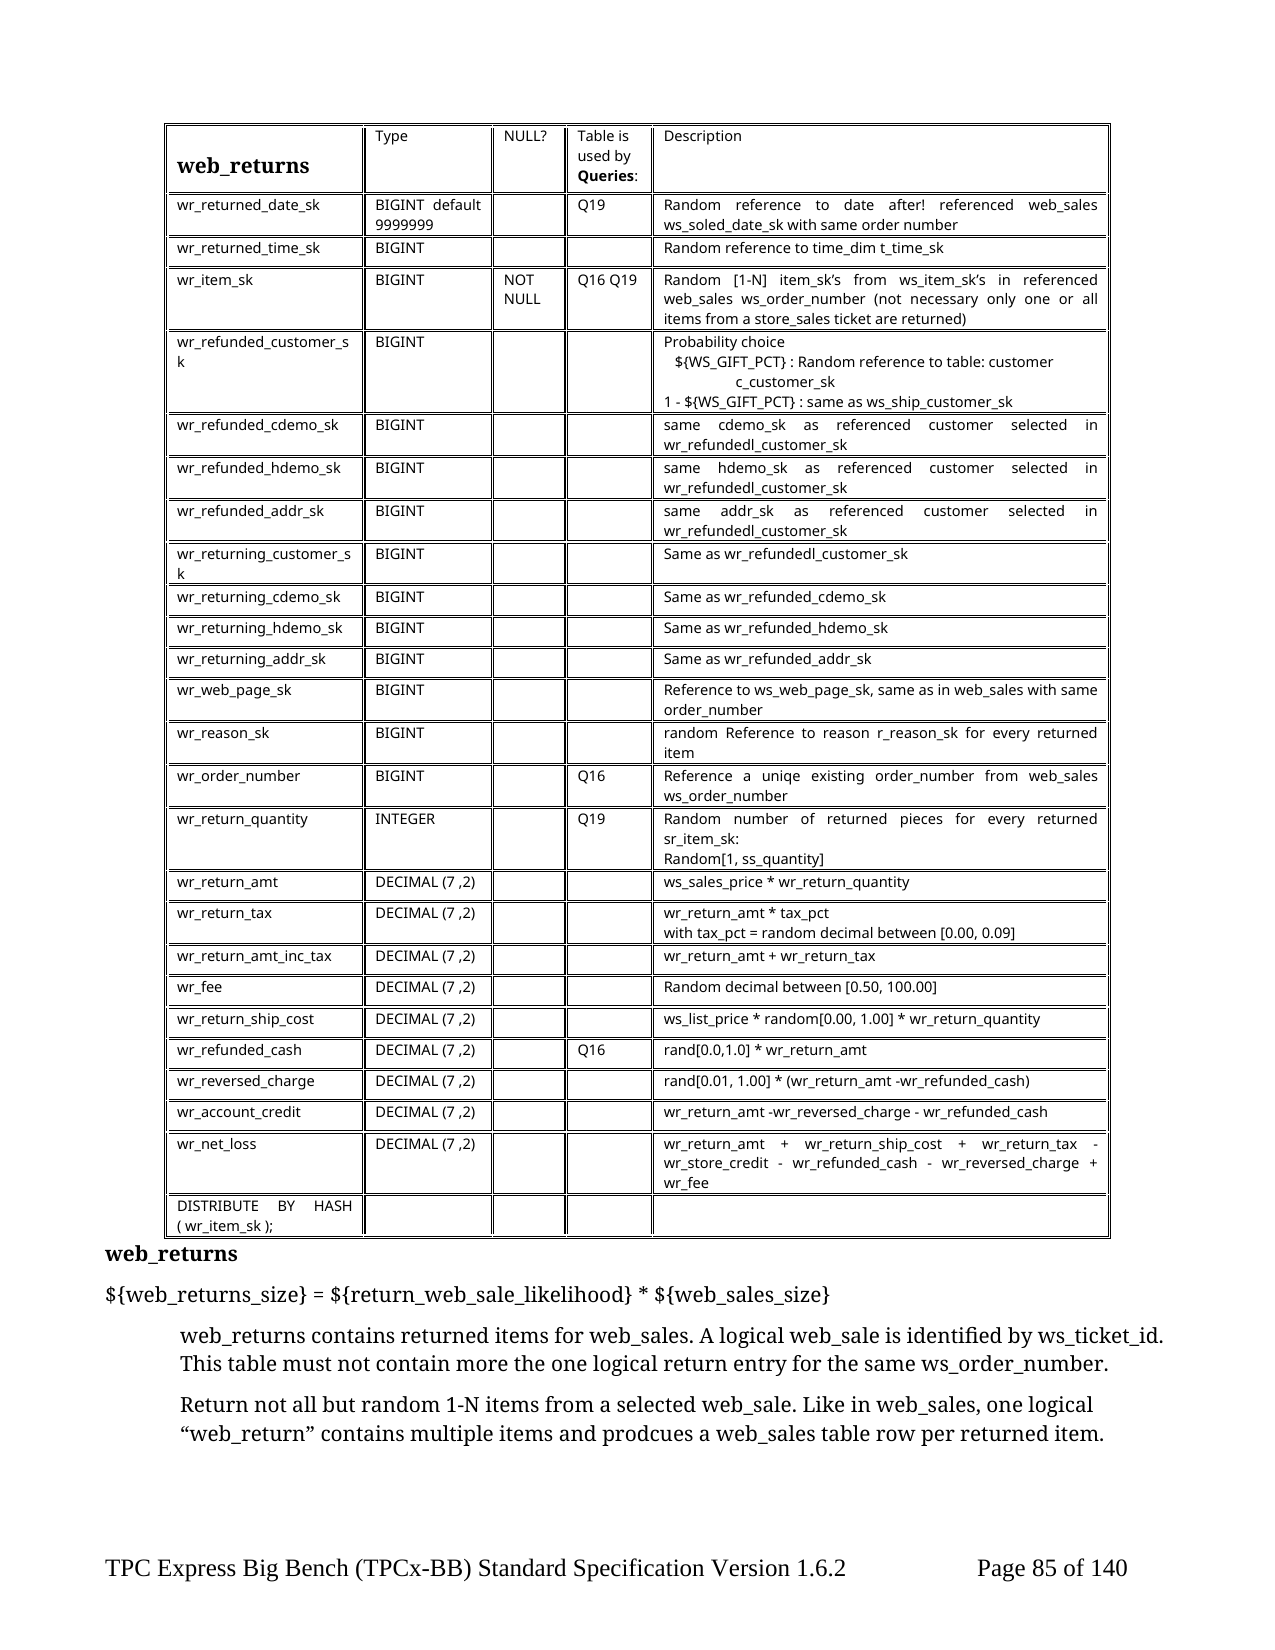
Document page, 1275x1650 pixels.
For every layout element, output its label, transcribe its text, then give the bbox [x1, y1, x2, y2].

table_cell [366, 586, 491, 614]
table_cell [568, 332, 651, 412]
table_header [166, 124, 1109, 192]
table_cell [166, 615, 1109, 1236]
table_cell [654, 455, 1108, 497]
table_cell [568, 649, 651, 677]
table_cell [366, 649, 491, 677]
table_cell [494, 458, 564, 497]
text web_returns [105, 105, 1170, 1268]
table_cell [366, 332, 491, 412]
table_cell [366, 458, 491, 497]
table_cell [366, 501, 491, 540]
text web_returns contains returned items for web_sales. A logical web_sale is identified by ws_ticket_id. This table must not contain more the one logical return entry for the same ws_order_number. [180, 1321, 1170, 1378]
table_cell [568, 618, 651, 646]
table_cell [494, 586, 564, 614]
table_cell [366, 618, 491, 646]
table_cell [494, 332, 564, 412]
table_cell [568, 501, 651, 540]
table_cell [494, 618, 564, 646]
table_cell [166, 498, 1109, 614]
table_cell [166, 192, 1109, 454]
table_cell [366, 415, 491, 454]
text ${web_returns_size} = ${return_web_sale_likelihood} * ${web_sales_size} [105, 1280, 1170, 1308]
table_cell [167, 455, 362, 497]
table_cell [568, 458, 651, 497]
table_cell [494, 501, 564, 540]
text Return not all but random 1-N items from a selected web_sale. Like in web_sales, one logical “web_return” contains multiple items and prodcues a web_sales table row per returned item. [180, 1390, 1170, 1447]
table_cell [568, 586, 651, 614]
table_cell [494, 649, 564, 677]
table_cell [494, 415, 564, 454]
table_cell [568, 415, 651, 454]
